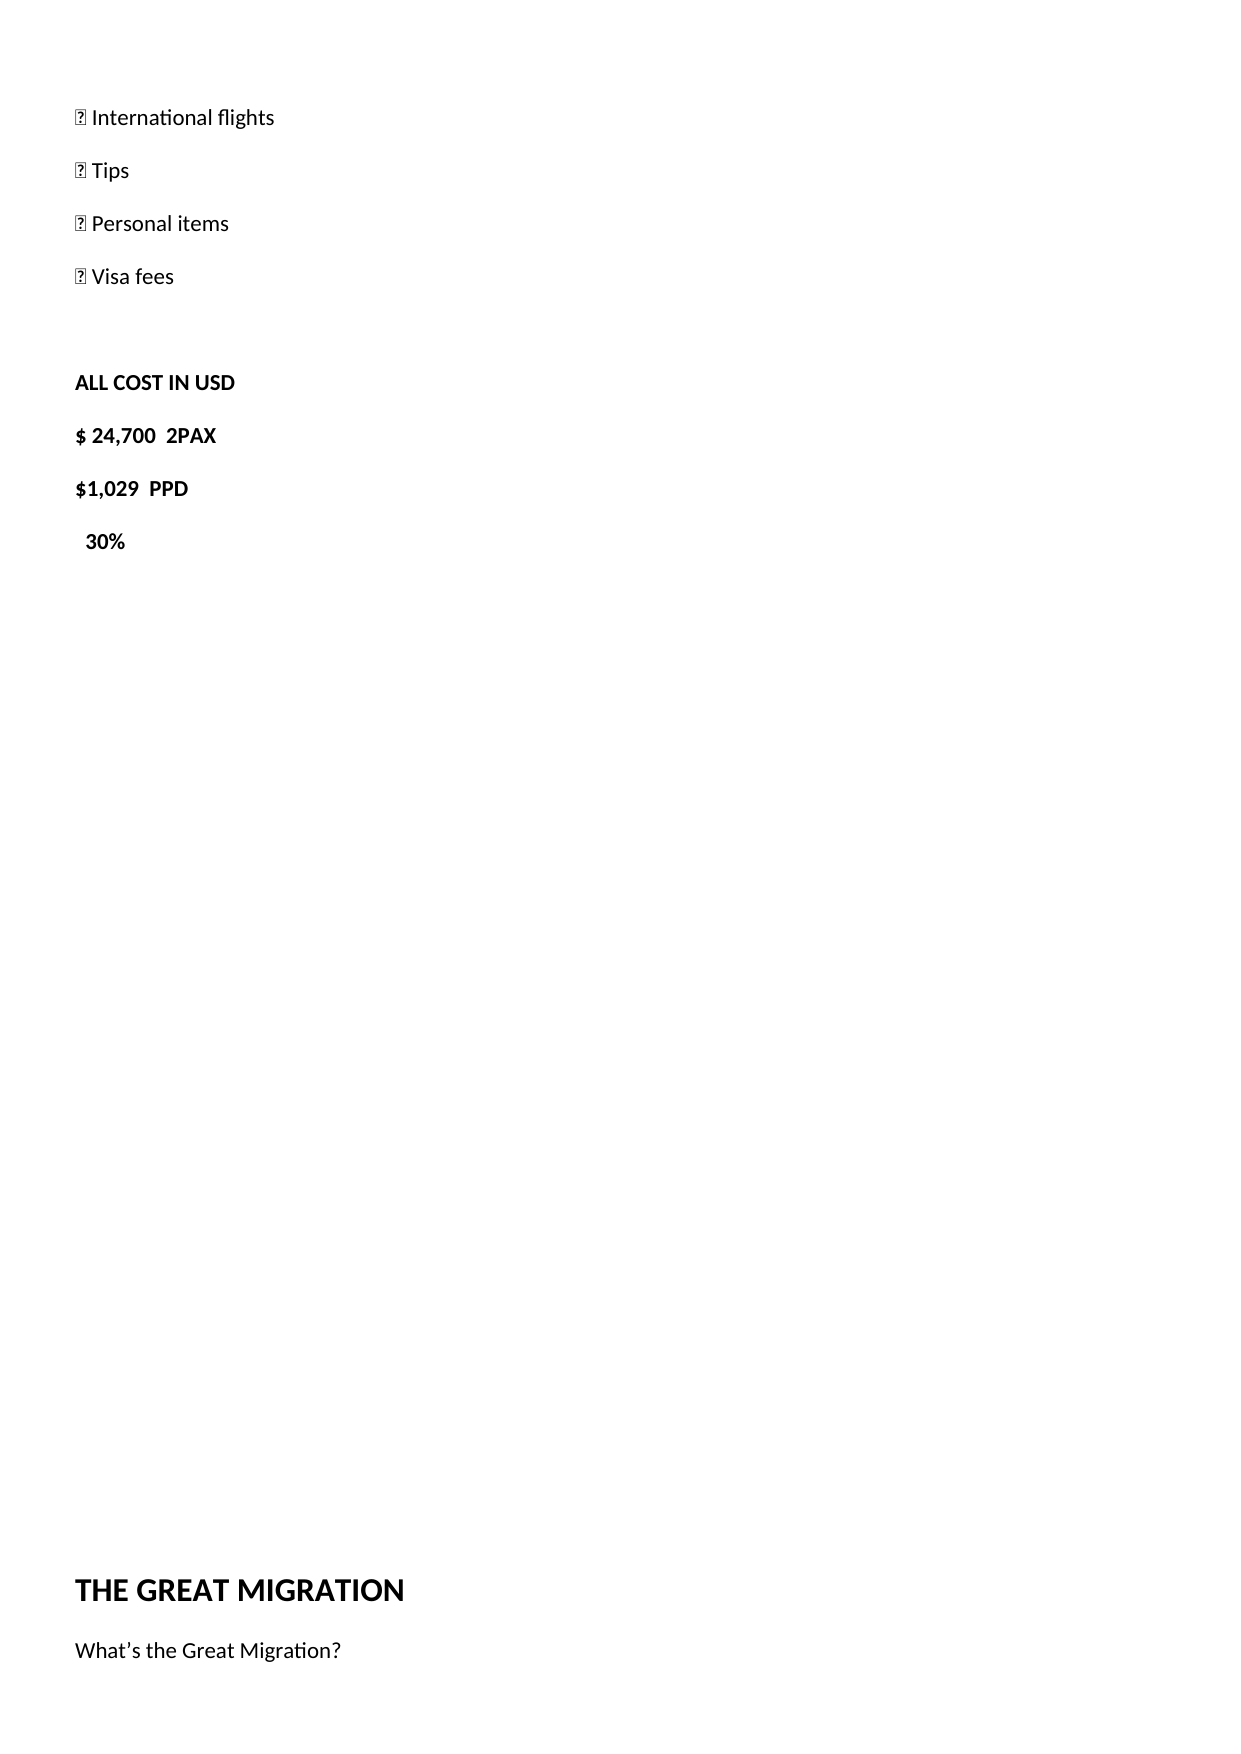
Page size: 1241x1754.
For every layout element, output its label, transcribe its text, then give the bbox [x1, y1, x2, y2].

text $ 24,700 2PAX [75, 421, 1165, 449]
text ALL COST IN USD [75, 368, 1165, 396]
text  Visa fees [75, 262, 1165, 290]
text  Personal items [75, 209, 1165, 237]
text THE GREAT MIGRATION [75, 1569, 1165, 1610]
text What’s the Great Migration? [75, 1637, 1165, 1665]
text  International flights [75, 103, 1165, 131]
text  Tips [75, 156, 1165, 184]
text 30% [75, 527, 1165, 555]
text $1,029 PPD [75, 474, 1165, 502]
